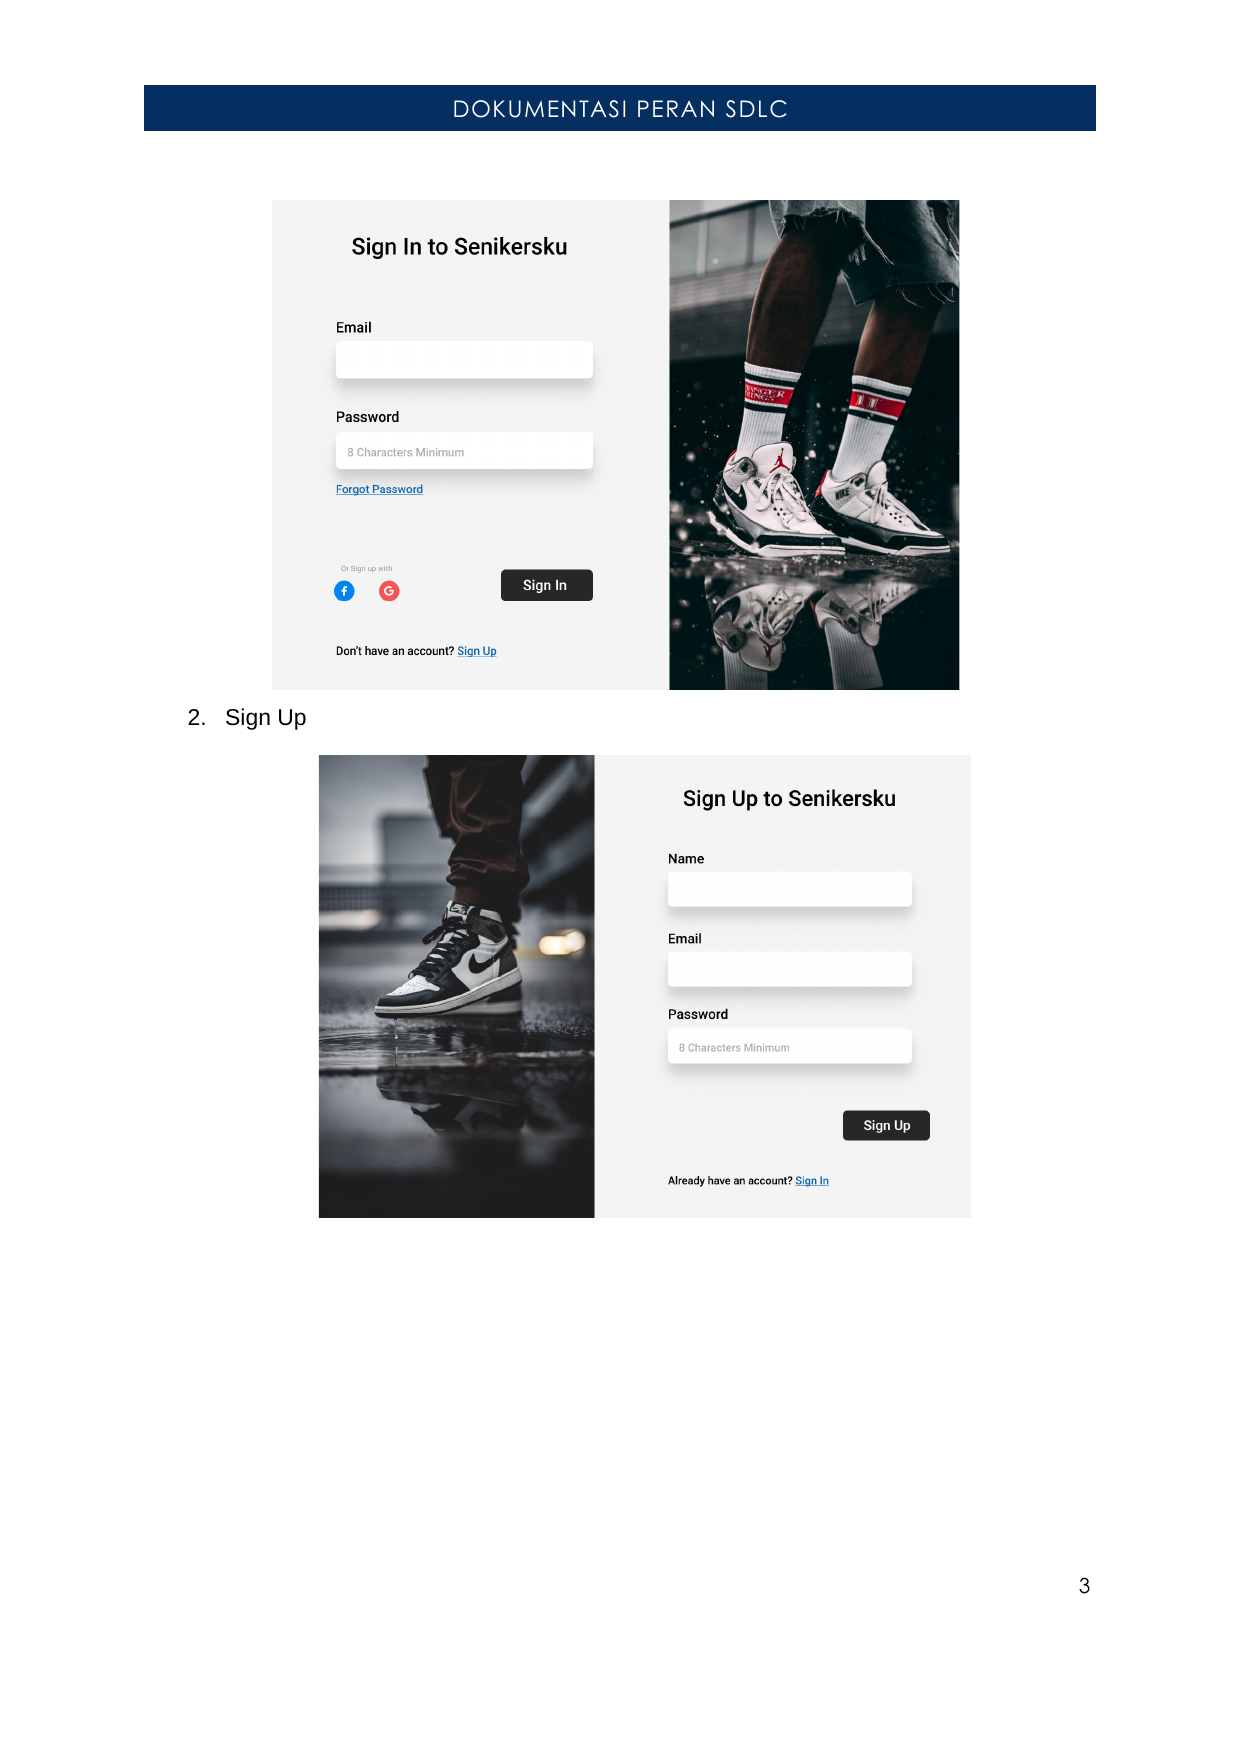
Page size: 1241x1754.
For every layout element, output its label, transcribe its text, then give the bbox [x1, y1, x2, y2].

picture [271, 200, 960, 690]
list Sign Up [187, 704, 1090, 730]
picture [318, 755, 972, 1218]
